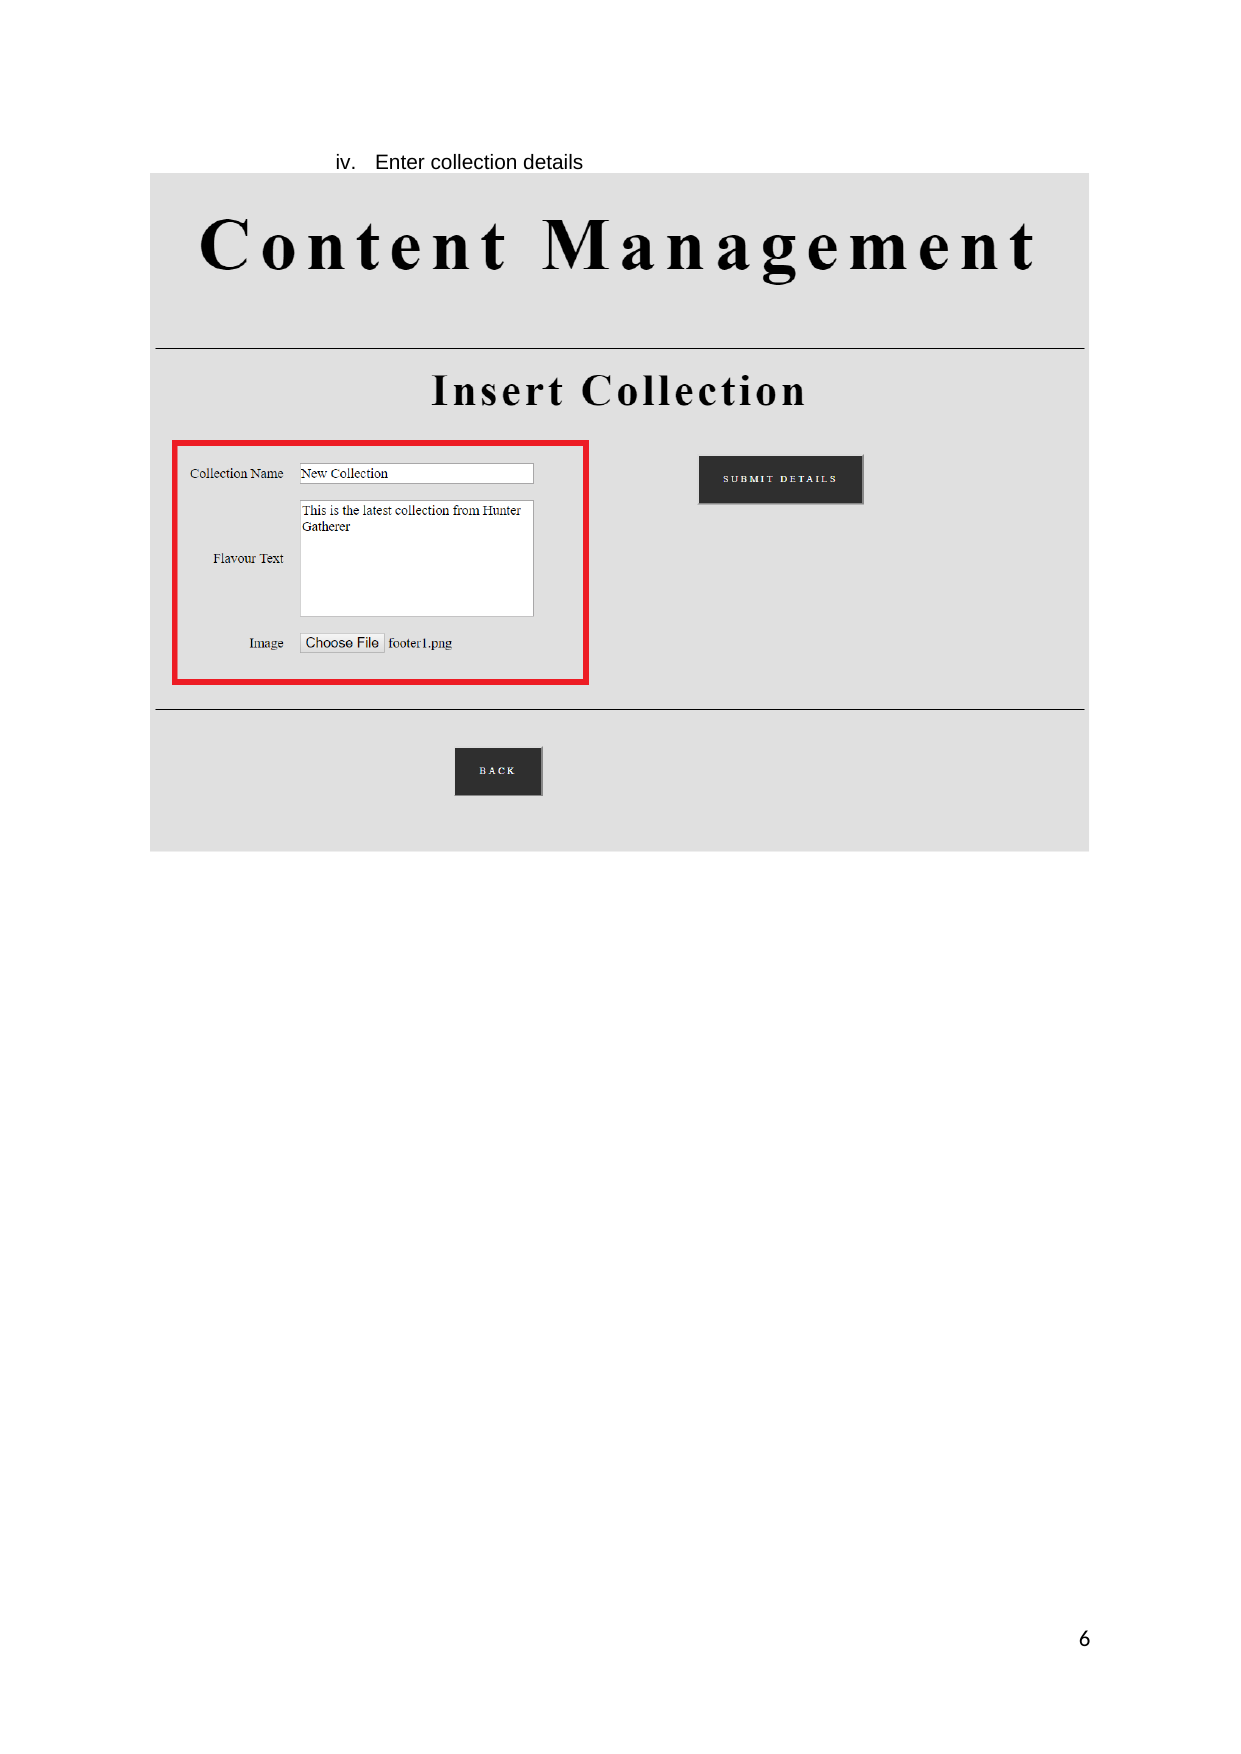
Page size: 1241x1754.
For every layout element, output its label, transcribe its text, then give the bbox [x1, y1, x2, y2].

picture [150, 173, 1090, 852]
list Enter collection details [356, 150, 1090, 173]
